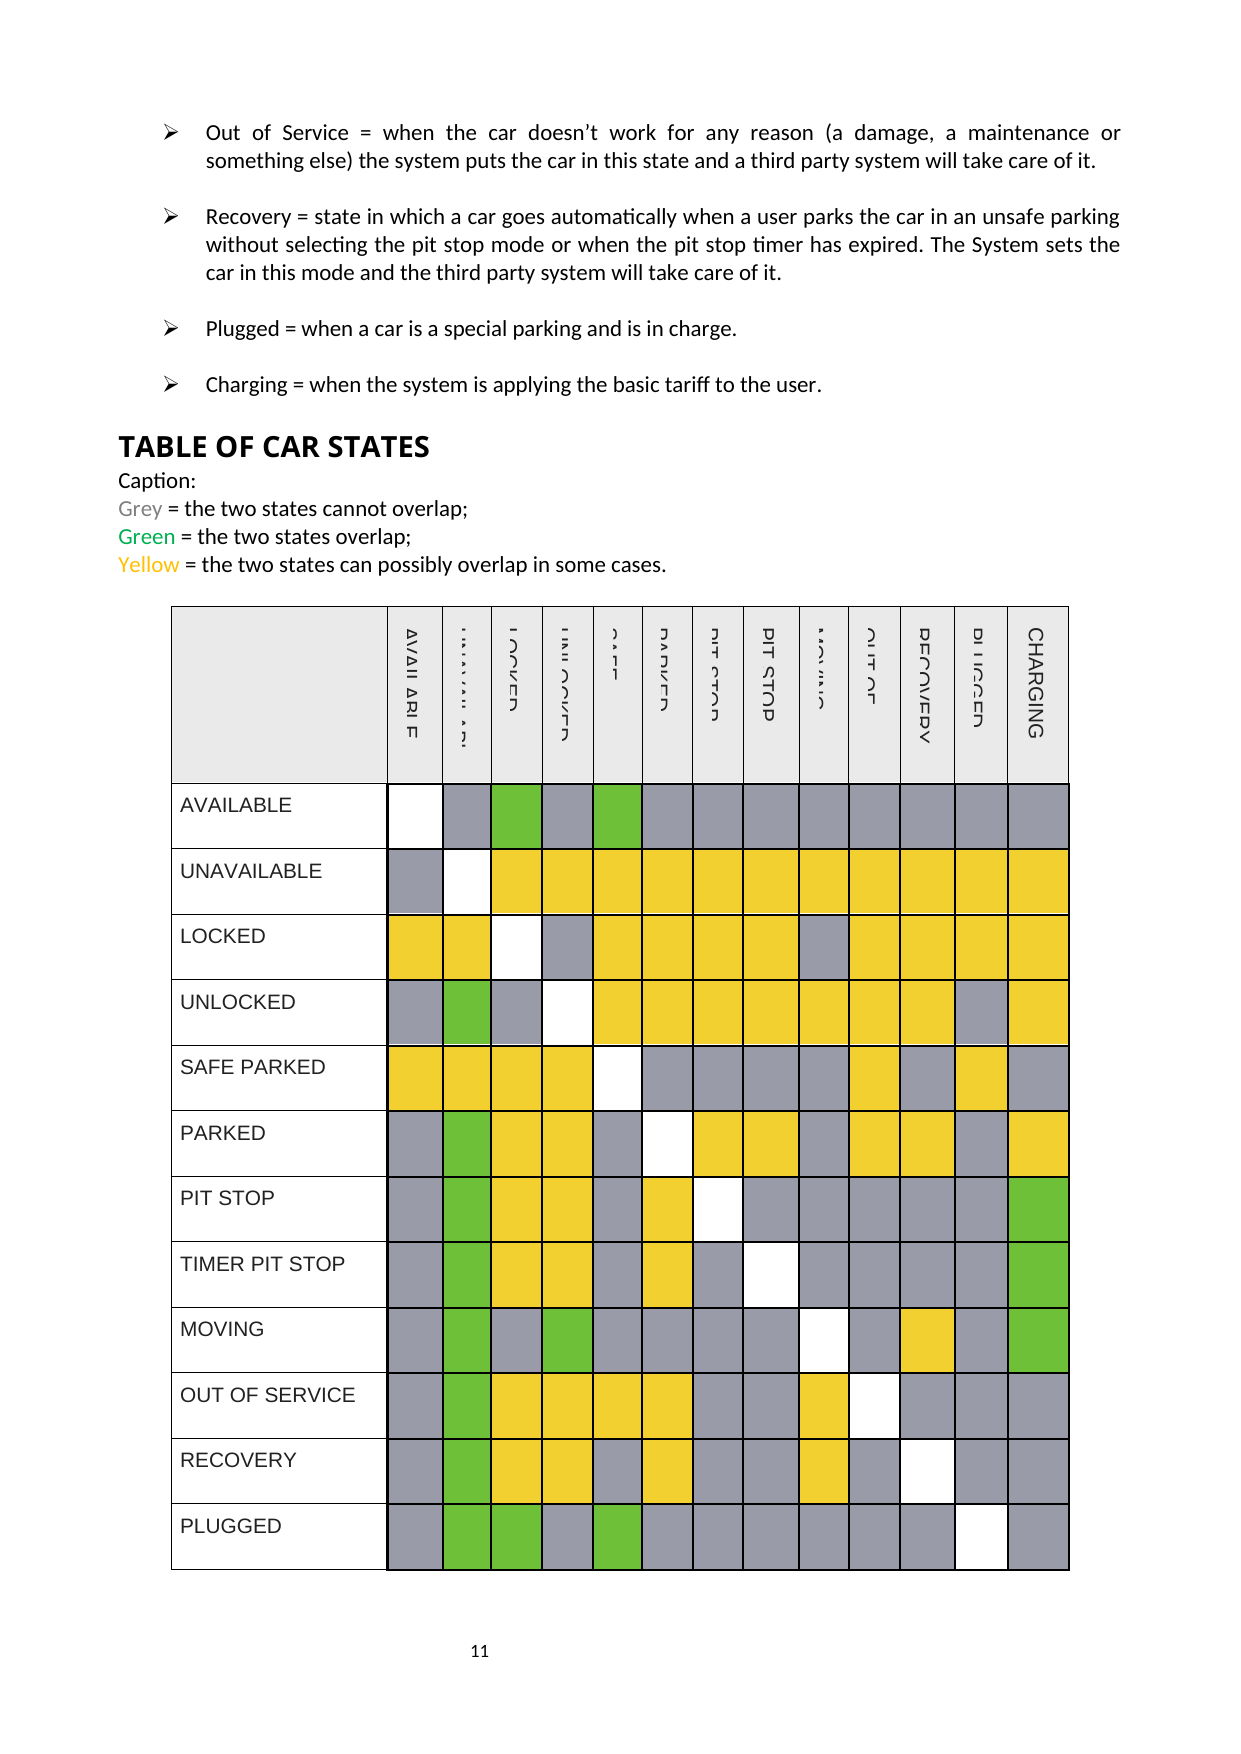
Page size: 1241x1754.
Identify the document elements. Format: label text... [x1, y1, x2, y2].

table_cell [800, 916, 848, 979]
table_cell MOVING [172, 1308, 386, 1372]
table_header PARKED [643, 607, 692, 782]
table_cell [694, 916, 742, 979]
table_header SAFE PARKED [594, 607, 642, 782]
table_cell [956, 981, 1007, 1044]
table_cell [492, 981, 541, 1044]
table_cell [543, 1505, 592, 1569]
table_cell [956, 1374, 1007, 1438]
table_cell [594, 916, 641, 979]
table_header UNLOCKED [543, 607, 593, 782]
table_cell [744, 1243, 798, 1307]
table_cell [800, 1112, 848, 1176]
table_cell [1009, 1112, 1068, 1176]
table_cell [956, 1112, 1007, 1176]
table_cell [594, 785, 641, 848]
table_header PLUGGED [955, 607, 1007, 782]
table_cell [1009, 1309, 1068, 1372]
table_cell [744, 981, 798, 1044]
table_header AVAILABLE [388, 607, 442, 782]
table_cell [800, 1309, 848, 1372]
table_cell [444, 1047, 490, 1110]
table_cell [543, 1309, 592, 1372]
table_cell [901, 1178, 954, 1241]
table_cell [1009, 916, 1068, 979]
table_cell [744, 850, 798, 913]
table_header OUT OF SERVICE [849, 607, 900, 782]
table_cell PARKED [172, 1111, 386, 1176]
table_cell [901, 1440, 954, 1503]
table_cell SAFE PARKED [172, 1046, 386, 1110]
table_cell [643, 1309, 692, 1372]
table_cell [800, 1178, 848, 1241]
table_cell [594, 1309, 641, 1372]
table_cell [800, 1047, 848, 1110]
table_cell [956, 916, 1007, 979]
table_cell [901, 981, 954, 1044]
table_cell [800, 850, 848, 913]
table_cell [444, 916, 490, 979]
table_cell [594, 850, 641, 913]
table_cell [492, 1047, 541, 1110]
table_cell [850, 1178, 899, 1241]
table_cell [850, 1243, 899, 1307]
table_cell [543, 916, 592, 979]
table_cell [444, 850, 490, 913]
table_cell [543, 1112, 592, 1176]
table_cell [594, 1440, 641, 1503]
table_cell [643, 1505, 692, 1569]
table_cell [643, 1112, 692, 1176]
table_cell [594, 1112, 641, 1176]
table_cell [594, 1505, 641, 1569]
table_cell [901, 1309, 954, 1372]
table_header UNAVAILABLE [443, 607, 491, 782]
table_cell PLUGGED [172, 1504, 386, 1569]
table_cell [389, 850, 442, 913]
table_cell [744, 1440, 798, 1503]
table_cell [492, 1178, 541, 1241]
table_cell [800, 1243, 848, 1307]
table_cell [901, 1505, 954, 1569]
table_cell [389, 981, 442, 1044]
table_cell [492, 1505, 541, 1569]
table_cell [1009, 1505, 1068, 1569]
text Green = the two states overlap; [118, 522, 1122, 550]
table_cell [850, 850, 899, 913]
table_cell [694, 1112, 742, 1176]
table_cell [694, 785, 742, 848]
table_cell [389, 1112, 442, 1176]
table_cell [800, 981, 848, 1044]
table_cell [389, 1440, 442, 1503]
table_cell [492, 1374, 541, 1438]
table_cell [643, 785, 692, 848]
table_cell [901, 1374, 954, 1438]
table_cell [594, 1374, 641, 1438]
table_cell [901, 1112, 954, 1176]
table_cell [744, 1374, 798, 1438]
table_cell [744, 1505, 798, 1569]
table_cell [492, 916, 541, 979]
table_cell [444, 785, 490, 848]
table_cell [956, 1440, 1007, 1503]
table_cell [643, 1243, 692, 1307]
table_cell [543, 1374, 592, 1438]
table_cell [543, 785, 592, 848]
table_cell [1009, 1374, 1068, 1438]
table_cell [389, 785, 442, 848]
table_cell [492, 850, 541, 913]
table_cell [956, 1309, 1007, 1372]
table_cell [1009, 850, 1068, 913]
table_cell [444, 1505, 490, 1569]
table_cell [594, 981, 641, 1044]
table_cell [956, 1243, 1007, 1307]
list Charging = when the system is applying the basic tariff to the user. [162, 370, 1122, 398]
table_cell [444, 1243, 490, 1307]
table_cell LOCKED [172, 915, 386, 979]
table_cell [389, 1309, 442, 1372]
table_cell [594, 1047, 641, 1110]
table_cell [594, 1243, 641, 1307]
table_cell [1009, 1178, 1068, 1241]
table_cell AVAILABLE [172, 784, 386, 848]
table_header PIT STOP [693, 607, 743, 782]
table_cell [850, 981, 899, 1044]
table_cell [694, 1440, 742, 1503]
table_cell [694, 850, 742, 913]
table_cell [850, 785, 899, 848]
table_cell [543, 850, 592, 913]
table_cell [694, 981, 742, 1044]
table_cell [389, 1178, 442, 1241]
table_cell [444, 1374, 490, 1438]
table_header CHARGING [1008, 607, 1068, 782]
table_header PIT STOP TIMER [744, 607, 799, 782]
table_cell [643, 1047, 692, 1110]
table_cell [694, 1309, 742, 1372]
table_cell [444, 1440, 490, 1503]
table_cell [1009, 1047, 1068, 1110]
table_cell [744, 1112, 798, 1176]
table_cell [901, 1243, 954, 1307]
table_cell [956, 1178, 1007, 1241]
table_cell [800, 1505, 848, 1569]
table_header MOVING [800, 607, 848, 782]
table_cell [901, 916, 954, 979]
table_cell [389, 1505, 442, 1569]
table_header [172, 607, 387, 782]
text Grey = the two states cannot overlap; [118, 494, 1122, 522]
table_cell [850, 1112, 899, 1176]
table_cell [444, 1112, 490, 1176]
table_cell [492, 1440, 541, 1503]
table_cell [744, 1047, 798, 1110]
table_cell RECOVERY [172, 1439, 386, 1503]
table_cell [850, 1047, 899, 1110]
table_cell [956, 850, 1007, 913]
table_cell [901, 850, 954, 913]
table_cell [956, 785, 1007, 848]
list TABLE OF CAR STATES [118, 426, 1122, 466]
table_cell TIMER PIT STOP [172, 1242, 386, 1307]
list Out of Service = when the car doesn’t work for any reason (a damage, a maintenance or something else) the system puts the car in this state and a third party system will take care of it. [162, 118, 1122, 174]
table_cell [850, 916, 899, 979]
table_cell [492, 1243, 541, 1307]
table_cell [850, 1309, 899, 1372]
table_cell [643, 1440, 692, 1503]
table_cell [1009, 981, 1068, 1044]
table_cell [850, 1505, 899, 1569]
table_header LOCKED [492, 607, 542, 782]
list Recovery = state in which a car goes automatically when a user parks the car in an unsafe parking without selecting the pit stop mode or when the pit stop timer has expired. The System sets the car in this mode and the third party system will take care of it. [162, 202, 1122, 286]
table_cell [643, 1178, 692, 1241]
table_cell [543, 1440, 592, 1503]
table_cell [643, 981, 692, 1044]
table_cell [643, 1374, 692, 1438]
table_cell [643, 916, 692, 979]
table_cell [694, 1374, 742, 1438]
table_cell [744, 785, 798, 848]
table_cell [901, 1047, 954, 1110]
table_cell [643, 850, 692, 913]
table_cell OUT OF SERVICE [172, 1373, 386, 1438]
table_cell [389, 1047, 442, 1110]
table_cell [444, 1309, 490, 1372]
table_cell [389, 916, 442, 979]
list Plugged = when a car is a special parking and is in charge. [162, 314, 1122, 342]
table_cell [492, 1309, 541, 1372]
table_cell [800, 785, 848, 848]
table_cell [694, 1178, 742, 1241]
table_cell [389, 1243, 442, 1307]
table_cell [850, 1440, 899, 1503]
table_cell [694, 1243, 742, 1307]
table_cell [744, 916, 798, 979]
table_cell [492, 1112, 541, 1176]
list Yellow = the two states can possibly overlap in some cases. [118, 550, 1122, 578]
table_cell [543, 981, 592, 1044]
table_cell [800, 1374, 848, 1438]
table_cell [744, 1309, 798, 1372]
table_cell [543, 1178, 592, 1241]
table_cell [744, 1178, 798, 1241]
table_cell [901, 785, 954, 848]
table_cell [543, 1243, 592, 1307]
table_cell [492, 785, 541, 848]
table_cell [444, 981, 490, 1044]
table_cell [444, 1178, 490, 1241]
table_cell [1009, 785, 1068, 848]
table_cell [594, 1178, 641, 1241]
text Caption: [118, 466, 1122, 494]
table_cell PIT STOP [172, 1177, 386, 1241]
table_cell [543, 1047, 592, 1110]
table_cell [956, 1047, 1007, 1110]
table_cell [850, 1374, 899, 1438]
table_cell [800, 1440, 848, 1503]
table_cell [694, 1505, 742, 1569]
table_cell [389, 1374, 442, 1438]
table_header RECOVERY [901, 607, 954, 782]
table_cell [694, 1047, 742, 1110]
table_cell [1009, 1440, 1068, 1503]
table_cell UNLOCKED [172, 980, 386, 1044]
table_cell UNAVAILABLE [172, 849, 386, 913]
table_cell [956, 1505, 1007, 1569]
table_cell [1009, 1243, 1068, 1307]
